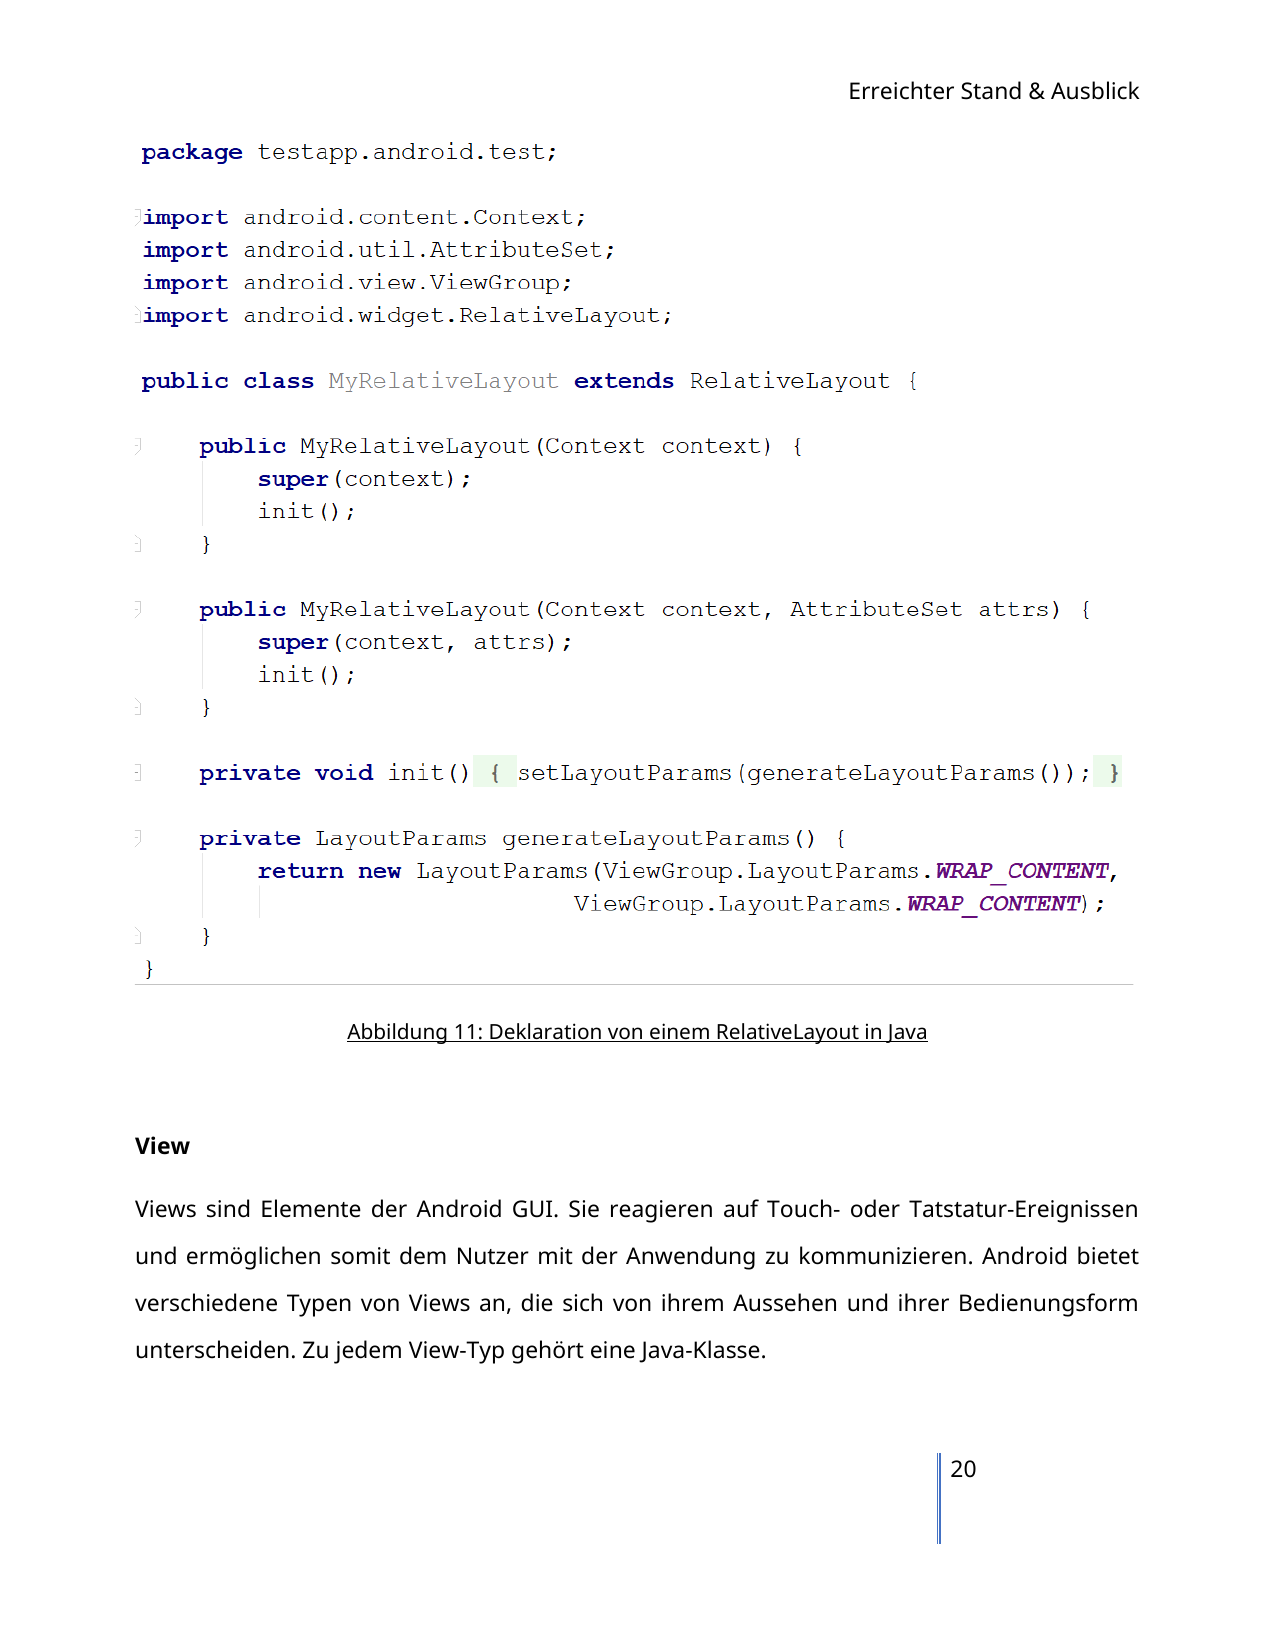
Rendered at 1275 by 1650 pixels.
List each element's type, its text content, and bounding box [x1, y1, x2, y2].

text View [135, 1130, 1140, 1161]
picture [134, 135, 1134, 985]
text Views sind Elemente der Android GUI. Sie reagieren auf Touch- oder Tatstatur-Ereignissen und ermöglichen somit dem Nutzer mit der Anwendung zu kommunizieren. Android bietet verschiedene Typen von Views an, die sich von ihrem Aussehen und ihrer Bedienungsform unterscheiden. Zu jedem View-Typ gehört eine Java-Klasse. [135, 1193, 1140, 1365]
